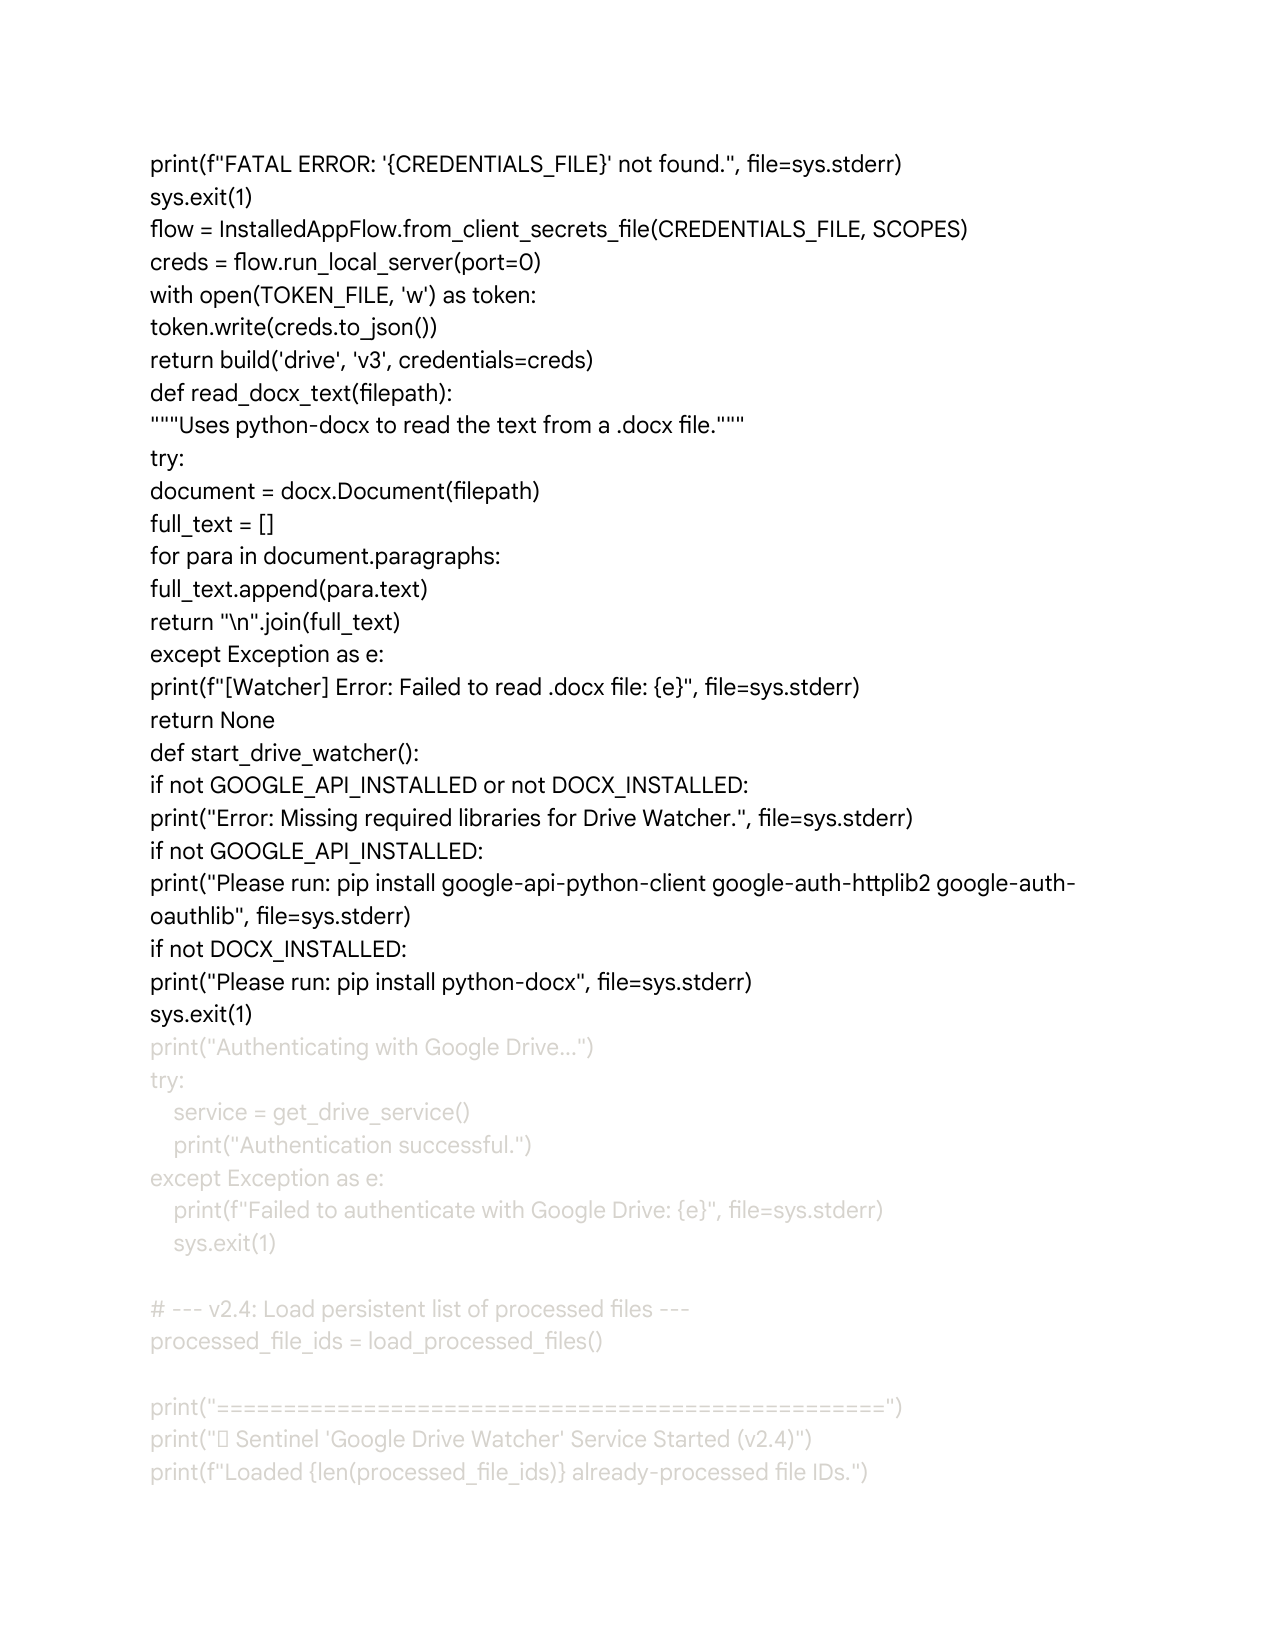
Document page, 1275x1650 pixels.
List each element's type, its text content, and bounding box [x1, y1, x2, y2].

text try: [150, 444, 1125, 473]
text print("Please run: pip install google-api-python-client google-auth-httplib2 google-auth-oauthlib", file=sys.stderr) [150, 869, 1125, 931]
text if not GOOGLE_API_INSTALLED or not DOCX_INSTALLED: [150, 771, 1125, 800]
text print(f"FATAL ERROR: '{CREDENTIALS_FILE}' not found.", file=sys.stderr) [150, 150, 1125, 179]
text print(f"[Watcher] Error: Failed to read .docx file: {e}", file=sys.stderr) [150, 673, 1125, 702]
text if not DOCX_INSTALLED: [150, 935, 1125, 964]
text except Exception as e: [150, 641, 1125, 669]
text full_text = [] [150, 510, 1125, 538]
text def start_drive_watcher(): [150, 739, 1125, 767]
text if not GOOGLE_API_INSTALLED: [150, 837, 1125, 866]
text return None [150, 706, 1125, 735]
text creds = flow.run_local_server(port=0) [150, 248, 1125, 277]
text sys.exit(1) [150, 1000, 1125, 1029]
text print("Error: Missing required libraries for Drive Watcher.", file=sys.stderr) [150, 804, 1125, 833]
text def read_docx_text(filepath): [150, 379, 1125, 408]
text token.write(creds.to_json()) [150, 313, 1125, 342]
text print("Please run: pip install python-docx", file=sys.stderr) [150, 968, 1125, 996]
text """Uses python-docx to read the text from a .docx file.""" [150, 412, 1125, 440]
text sys.exit(1) [150, 183, 1125, 211]
text full_text.append(para.text) [150, 575, 1125, 604]
text return build('drive', 'v3', credentials=creds) [150, 346, 1125, 375]
text document = docx.Document(filepath) [150, 477, 1125, 506]
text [150, 1033, 1125, 1487]
text flow = InstalledAppFlow.from_client_secrets_file(CREDENTIALS_FILE, SCOPES) [150, 215, 1125, 244]
text with open(TOKEN_FILE, 'w') as token: [150, 281, 1125, 309]
text for para in document.paragraphs: [150, 542, 1125, 571]
text return "\n".join(full_text) [150, 608, 1125, 637]
